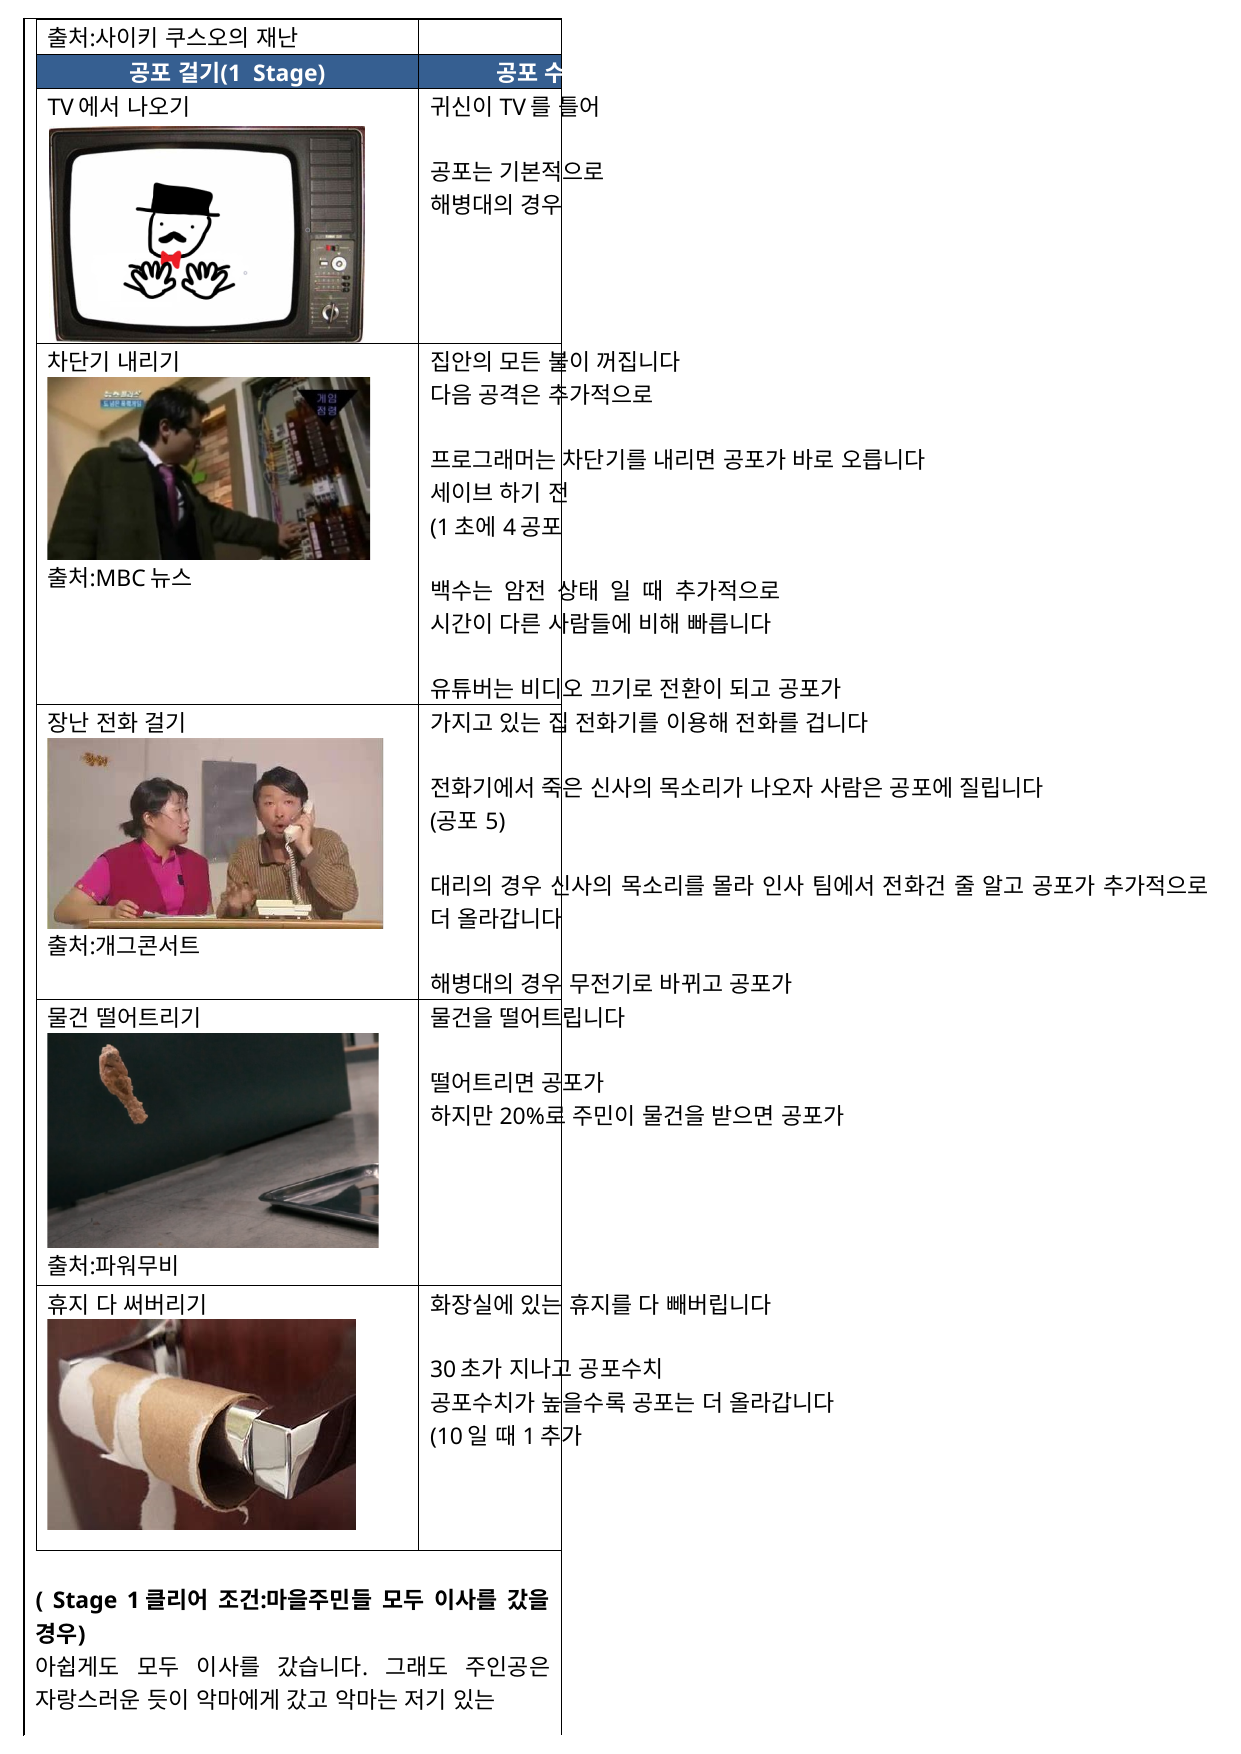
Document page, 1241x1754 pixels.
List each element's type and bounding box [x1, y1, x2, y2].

picture [47, 738, 384, 929]
table_cell [25, 19, 561, 1735]
picture [47, 1033, 379, 1248]
picture [47, 377, 371, 560]
picture [47, 122, 366, 343]
picture [47, 1319, 356, 1530]
